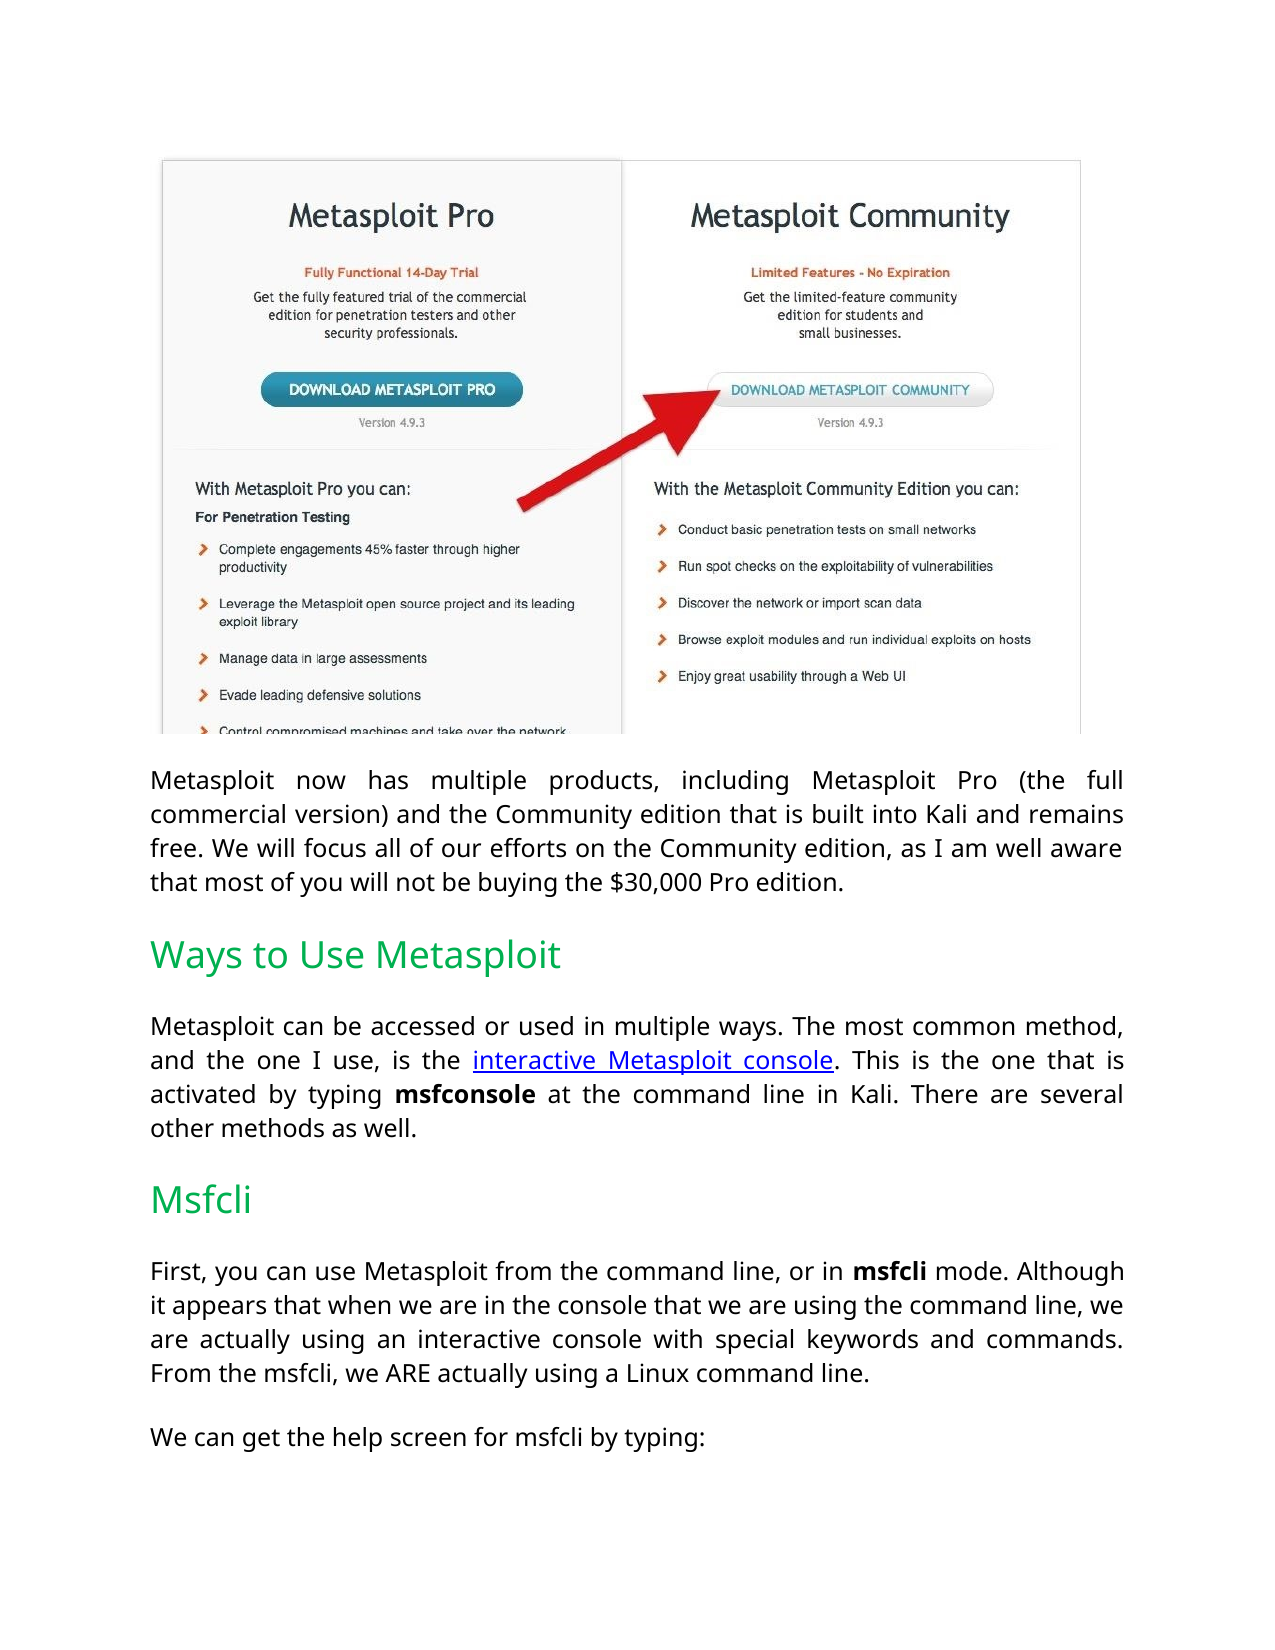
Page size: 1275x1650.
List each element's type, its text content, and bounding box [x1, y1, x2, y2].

picture [150, 150, 1094, 734]
text First, you can use Metasploit from the command line, or in msfcli mode. Although it appears that when we are in the console that we are using the command line, we are actually using an interactive console with special keywords and commands. From the msfcli, we ARE actually using a Linux command line. [150, 1254, 1125, 1390]
text Ways to Use Metasploit [150, 928, 1125, 979]
text Metasploit can be accessed or used in multiple ways. The most common method, and the one I use, is the interactive Metasploit console. This is the one that is activated by typing msfconsole at the command line in Kali. There are several other methods as well. [150, 1008, 1125, 1144]
text We can get the help screen for msfcli by typing: [150, 1419, 1125, 1453]
text Msfcli [150, 1174, 1125, 1225]
text Metasploit now has multiple products, including Metasploit Pro (the full commercial version) and the Community edition that is built into Kali and remains free. We will focus all of our efforts on the Community edition, as I am well aware that most of you will not be buying the $30,000 Pro edition. [150, 763, 1125, 899]
